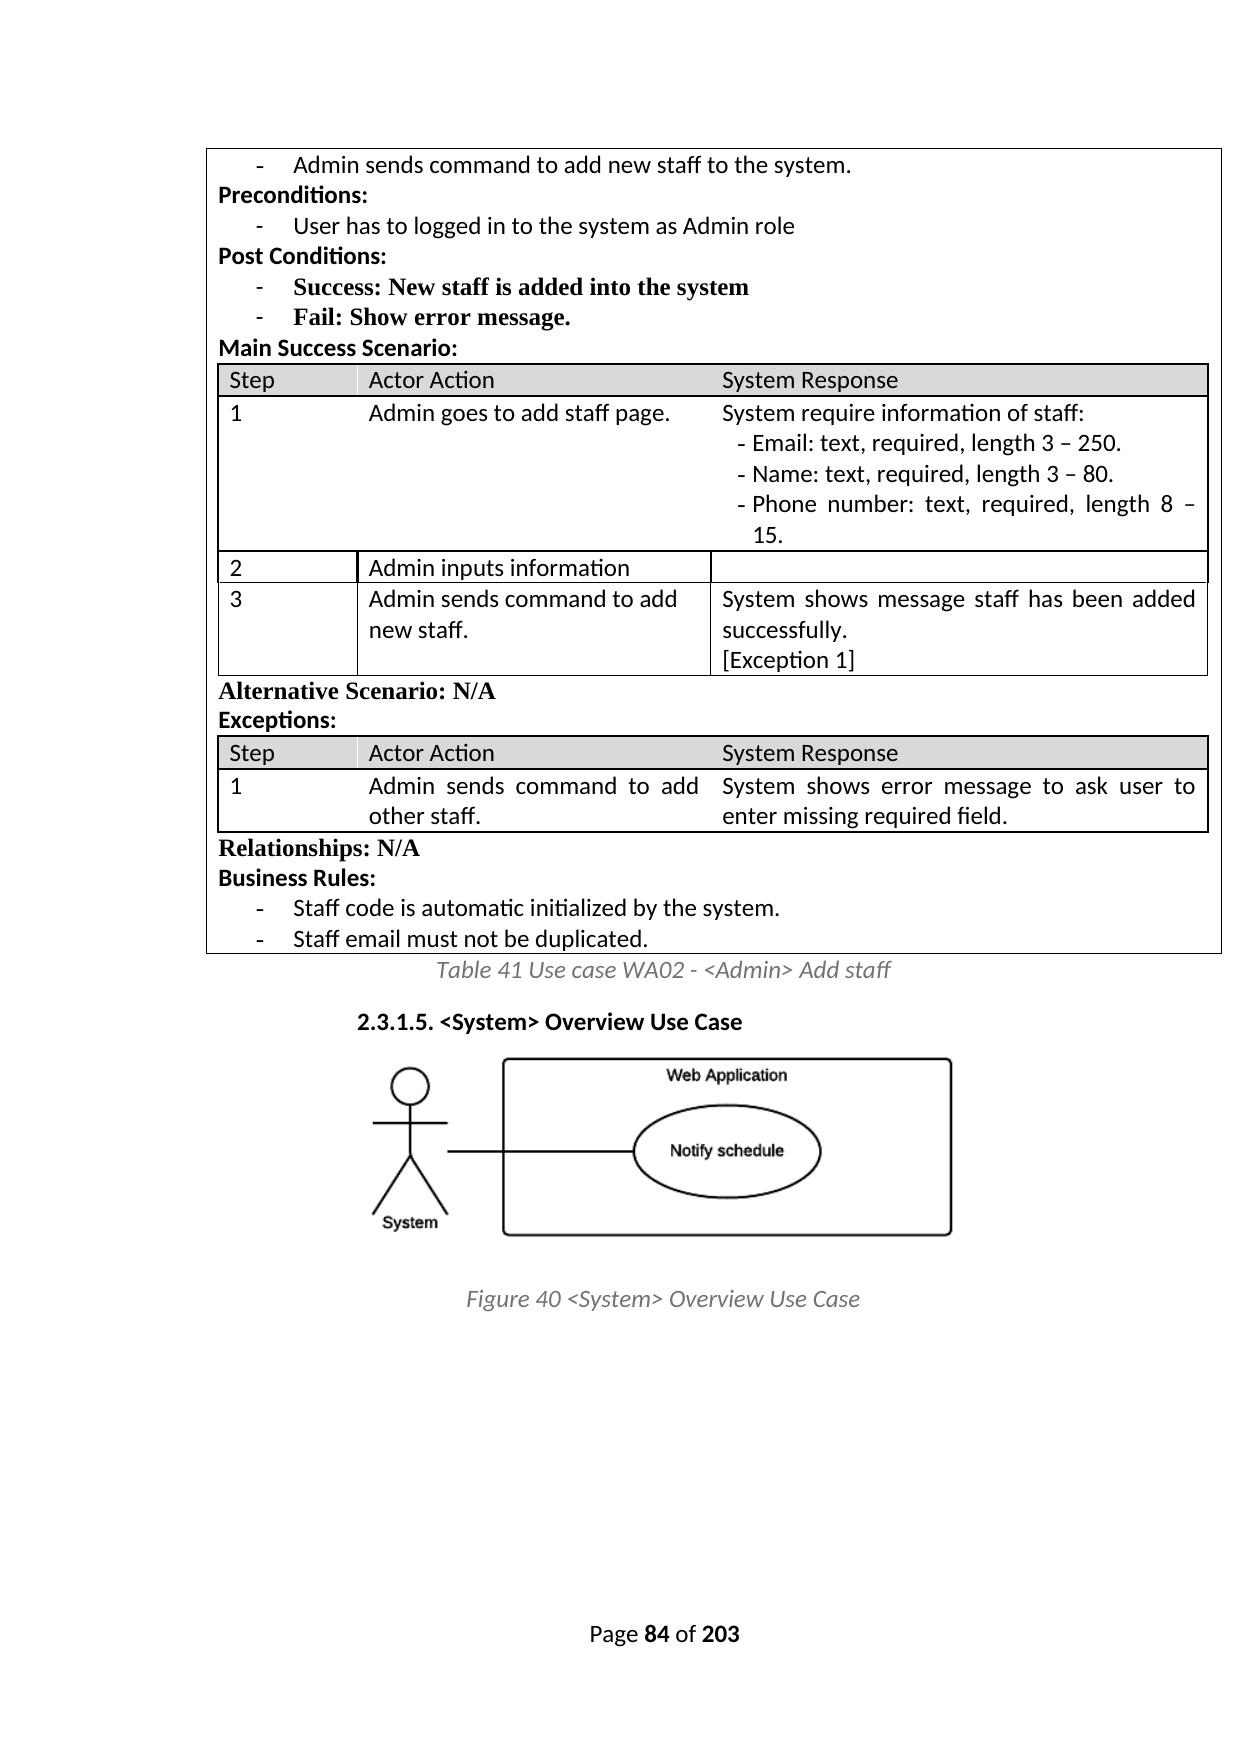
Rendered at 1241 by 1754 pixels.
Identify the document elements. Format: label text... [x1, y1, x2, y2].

picture [358, 1038, 971, 1264]
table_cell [207, 149, 1221, 953]
subtitle <System> Overview Use Case [357, 1006, 1122, 1036]
